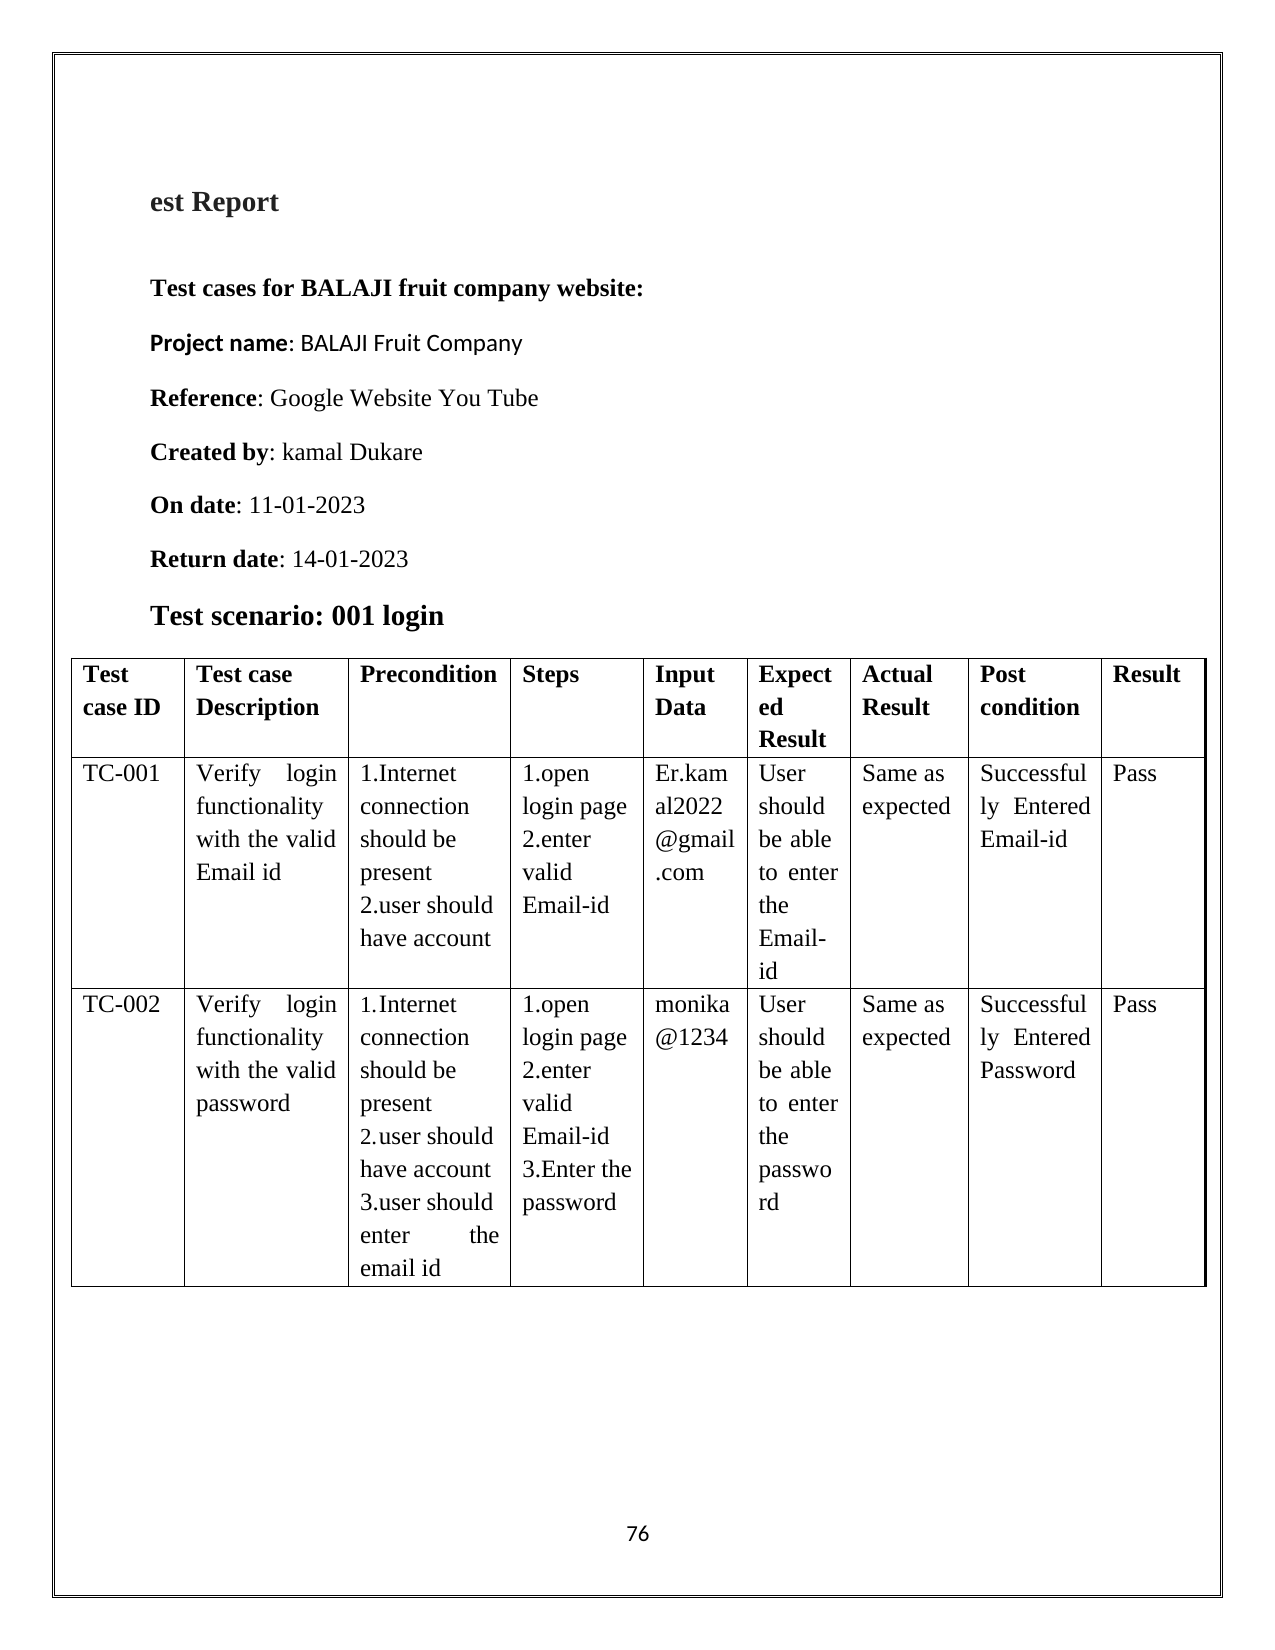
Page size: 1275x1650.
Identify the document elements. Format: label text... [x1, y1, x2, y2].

table_cell Pass [1102, 989, 1204, 1286]
text On date: 11-01-2023 [150, 491, 1125, 519]
table_header Post condition [969, 659, 1101, 757]
table_cell User should be able to enter the Email- id [748, 758, 850, 988]
text Test cases for BALAJI fruit company website: [150, 273, 1125, 302]
text Return date: 14-01-2023 [150, 544, 1125, 573]
list est Report [106, 184, 1125, 217]
table_header Expect ed Result [748, 659, 850, 757]
table_cell Same as expected [851, 989, 968, 1286]
table_cell 1.open login page 2.enter valid Email-id [511, 758, 643, 988]
table_header Actual Result [851, 659, 968, 757]
table_cell Verify login functionality with the valid Email id [185, 758, 348, 988]
table_cell monika @1234 [644, 989, 747, 1286]
table_header Test case Description [185, 659, 348, 757]
text Test scenario: 001 login [150, 598, 1125, 632]
table_cell Verify login functionality with the valid password [185, 989, 348, 1286]
table_header Test case ID [72, 659, 184, 757]
table_cell Er.kamal2022 @gmail .com [644, 758, 747, 988]
table_header Result [1102, 659, 1204, 757]
text Project name: BALAJI Fruit Company [150, 327, 1125, 357]
table_header Input Data [644, 659, 747, 757]
text Reference: Google Website You Tube [150, 383, 1125, 412]
table_cell Pass [1102, 758, 1204, 988]
table_cell TC-002 [72, 989, 184, 1286]
table_cell User should be able to enter the passwo rd [748, 989, 850, 1286]
table_cell 1.Internet connection should be present 2.user should have account [349, 758, 510, 988]
table_cell Successful ly Entered Password [969, 989, 1101, 1286]
table_cell Successful ly Entered Email-id [969, 758, 1101, 988]
table_header Precondition [349, 659, 510, 757]
table_cell Same as expected [851, 758, 968, 988]
table_cell Internet connection should be present user should have account 3.user should enter the email id [349, 989, 510, 1286]
table_cell 1.open login page 2.enter valid Email-id 3.Enter the password [511, 989, 643, 1286]
table_header Steps [511, 659, 643, 757]
table_cell TC-001 [72, 758, 184, 988]
text Created by: kamal Dukare [150, 437, 1125, 465]
